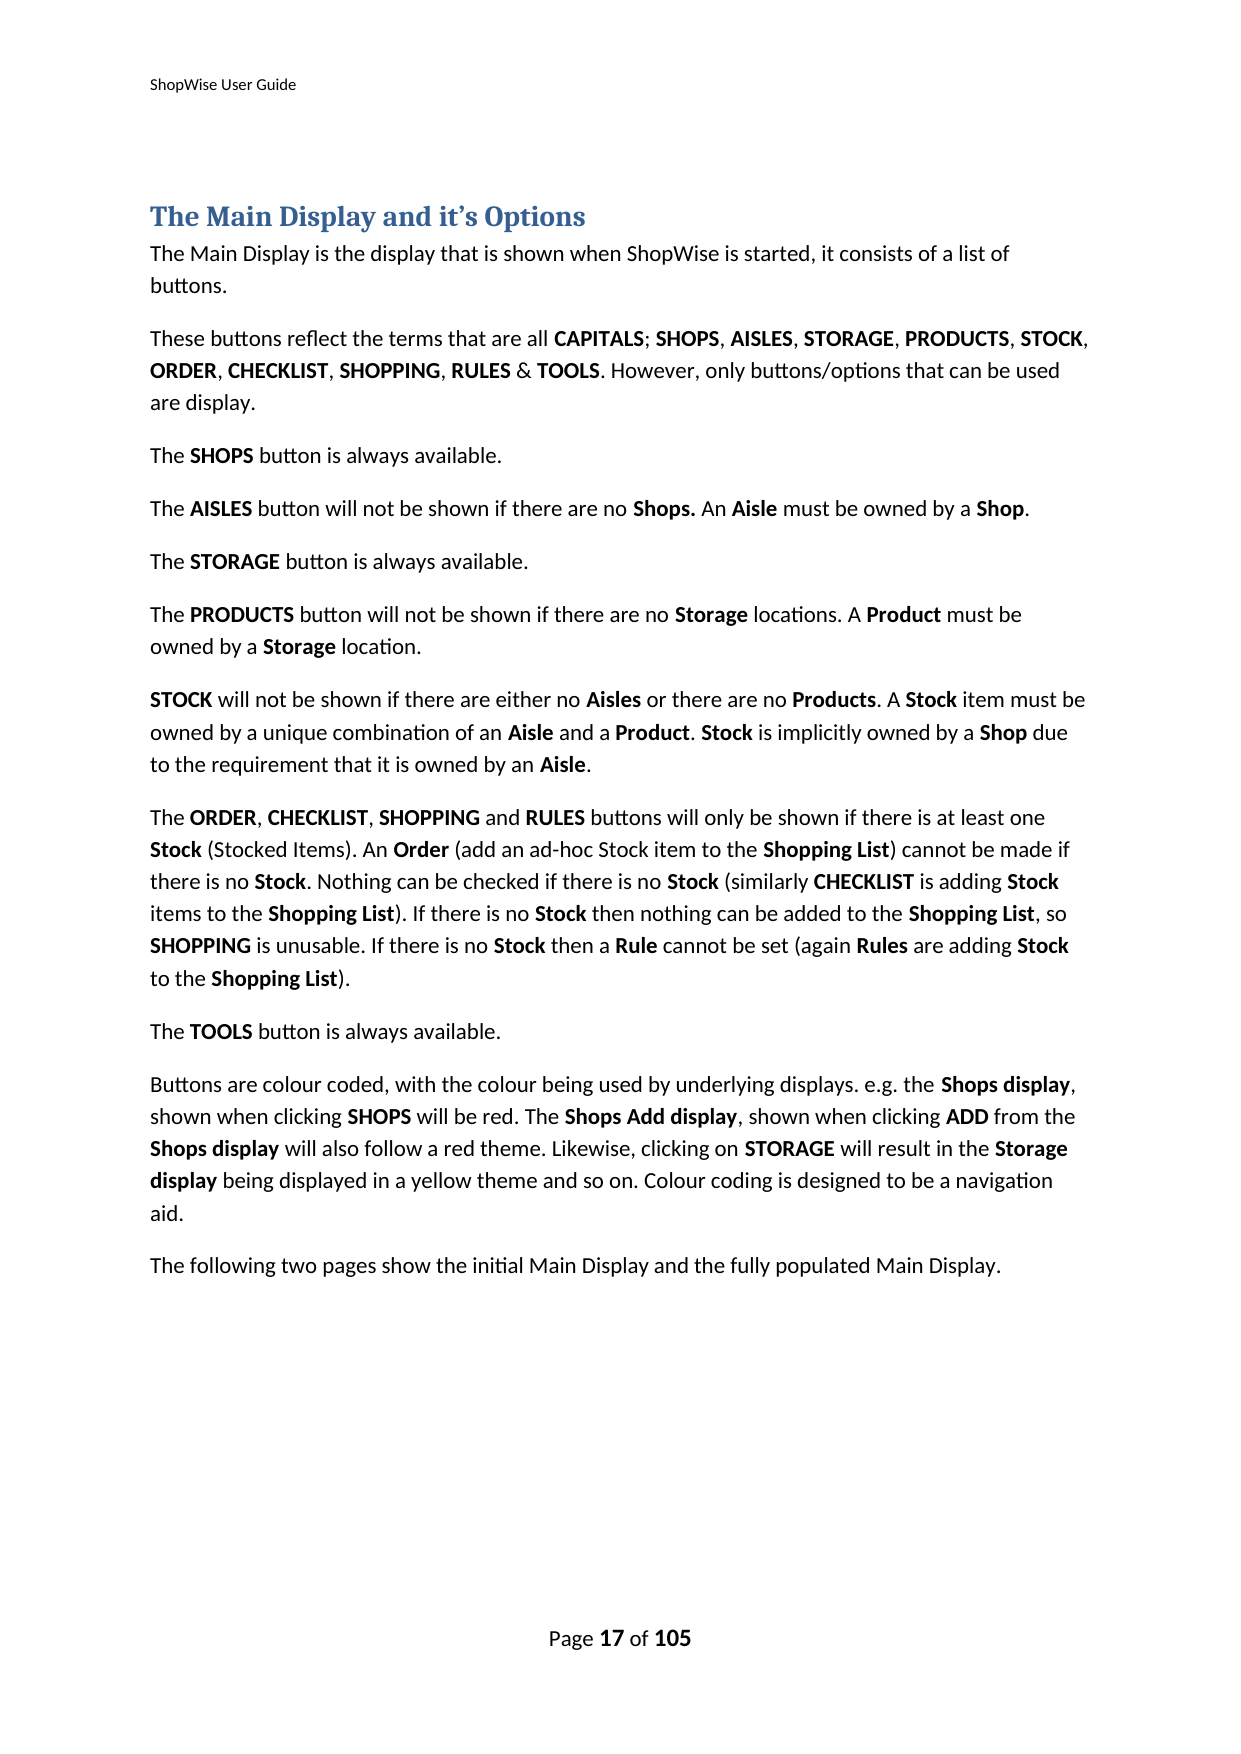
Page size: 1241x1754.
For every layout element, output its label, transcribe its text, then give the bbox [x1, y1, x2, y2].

text Buttons are colour coded, with the colour being used by underlying displays. e.g. the Shops display, shown when clicking SHOPS will be red. The Shops Add display, shown when clicking ADD from the Shops display will also follow a red theme. Likewise, clicking on STORAGE will result in the Storage display being displayed in a yellow theme and so on. Colour coding is designed to be a navigation aid. [150, 1070, 1090, 1227]
text These buttons reflect the terms that are all CAPITALS; SHOPS, AISLES, STORAGE, PRODUCTS, STOCK, ORDER, CHECKLIST, SHOPPING, RULES & TOOLS. However, only buttons/options that can be used are display. [150, 324, 1090, 416]
subtitle The Main Display and it’s Options [150, 200, 1090, 234]
text The PRODUCTS button will not be shown if there are no Storage locations. A Product must be owned by a Storage location. [150, 600, 1090, 661]
text The STORAGE button is always available. [150, 547, 1090, 575]
text STOCK will not be shown if there are either no Aisles or there are no Products. A Stock item must be owned by a unique combination of an Aisle and a Product. Stock is implicitly owned by a Shop due to the requirement that it is owned by an Aisle. [150, 686, 1090, 778]
text The ORDER, CHECKLIST, SHOPPING and RULES buttons will only be shown if there is at least one Stock (Stocked Items). An Order (add an ad-hoc Stock item to the Shopping List) cannot be made if there is no Stock. Nothing can be checked if there is no Stock (similarly CHECKLIST is adding Stock items to the Shopping List). If there is no Stock then nothing can be added to the Shopping List, so SHOPPING is unusable. If there is no Stock then a Rule cannot be set (again Rules are adding Stock to the Shopping List). [150, 803, 1090, 992]
text The Main Display is the display that is shown when ShopWise is started, it consists of a list of buttons. [150, 239, 1090, 299]
text The SHOPS button is always available. [150, 441, 1090, 469]
text The following two pages show the initial Main Display and the fully populated Main Display. [150, 1252, 1090, 1280]
text The TOOLS button is always available. [150, 1017, 1090, 1045]
text The AISLES button will not be shown if there are no Shops. An Aisle must be owned by a Shop. [150, 494, 1090, 522]
